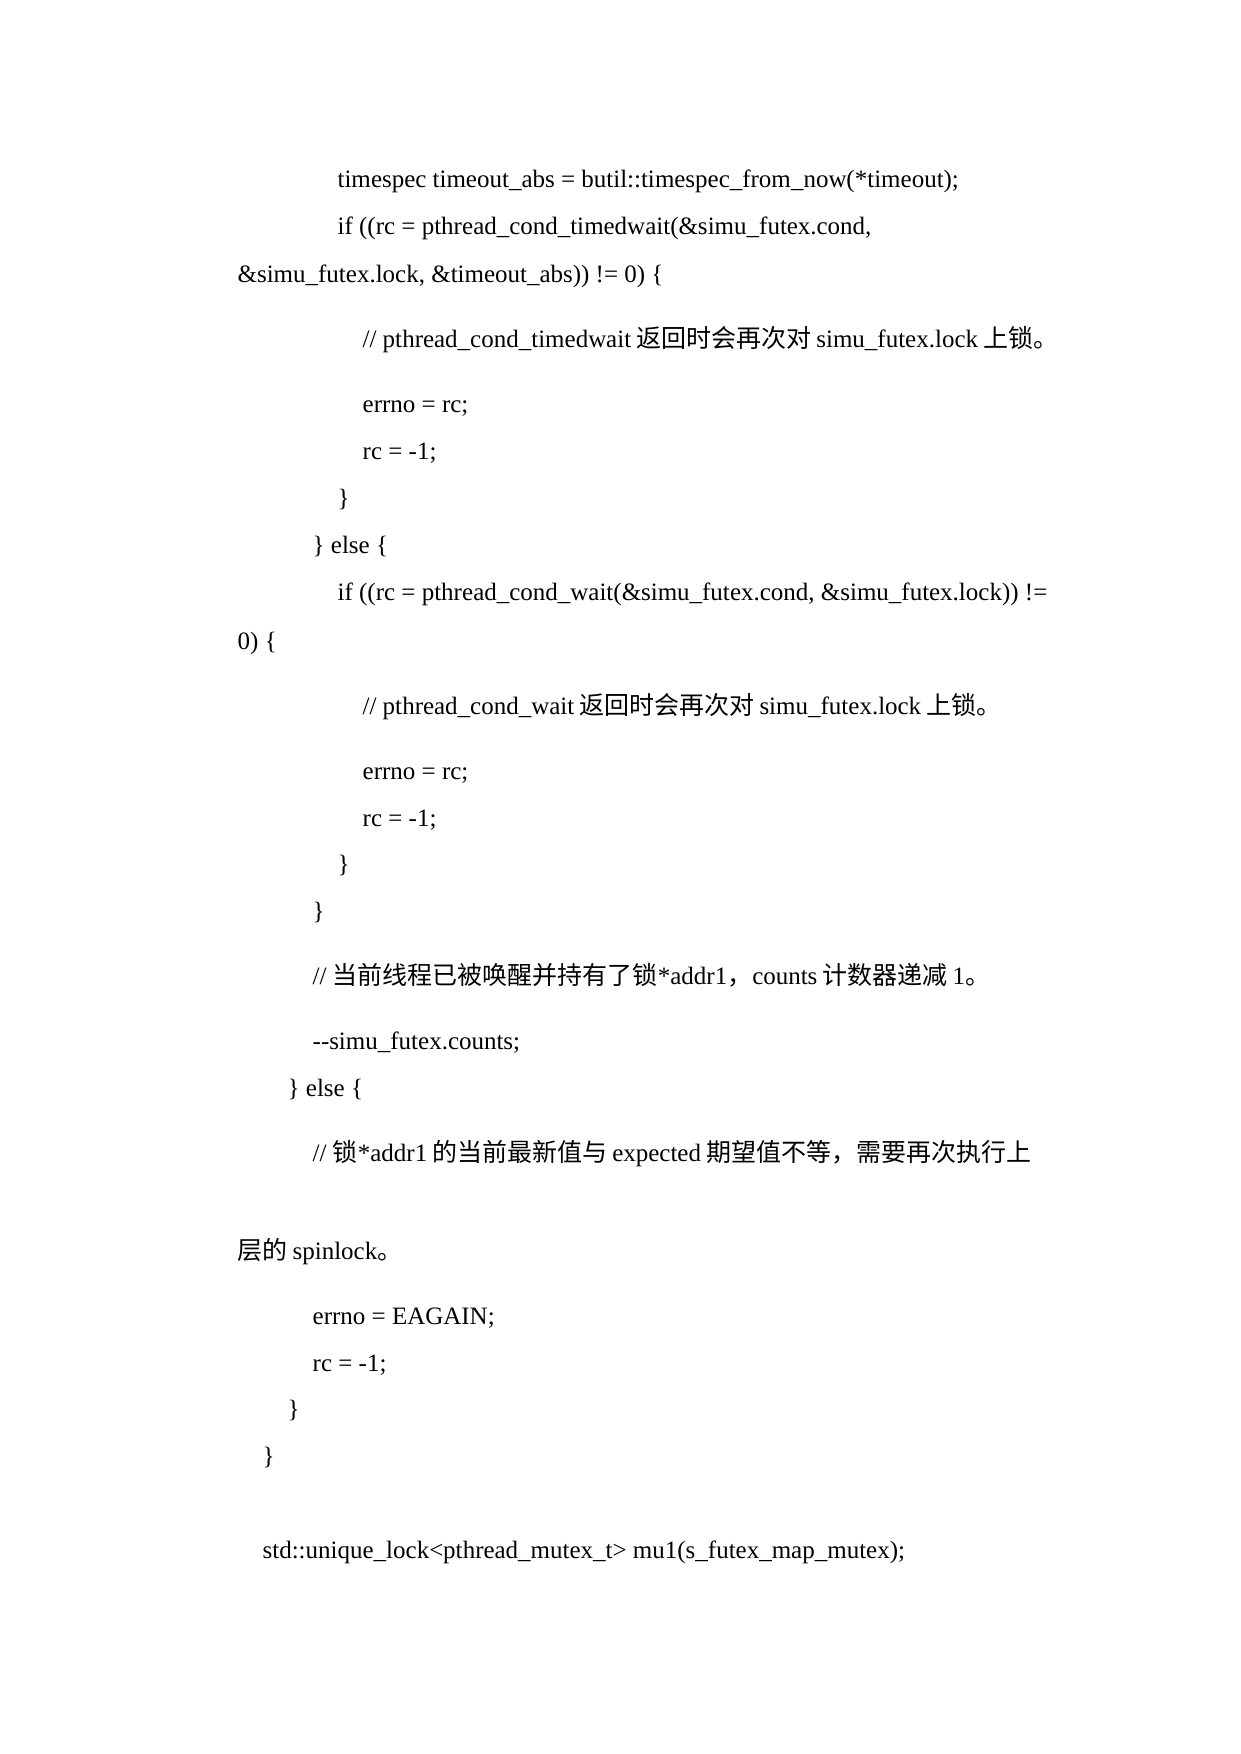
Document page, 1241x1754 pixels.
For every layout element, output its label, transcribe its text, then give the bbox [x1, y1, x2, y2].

text } [237, 848, 1053, 880]
text errno = rc; [237, 754, 1053, 786]
text if ((rc = pthread_cond_wait(&simu_futex.cond, &simu_futex.lock)) != 0) { [237, 575, 1053, 656]
text // pthread_cond_timedwait返回时会再次对simu_futex.lock上锁。 [237, 304, 1053, 369]
text errno = rc; [237, 388, 1053, 420]
text // 锁*addr1的当前最新值与expected期望值不等，需要再次执行上层的spinlock。 [237, 1118, 1053, 1281]
text if ((rc = pthread_cond_timedwait(&simu_futex.cond, &simu_futex.lock, &timeout_abs)) != 0) { [237, 209, 1053, 290]
text } else { [237, 528, 1053, 561]
text rc = -1; [237, 1346, 1053, 1378]
text std::unique_lock<pthread_mutex_t> mu1(s_futex_map_mutex); [237, 1533, 1053, 1566]
text rc = -1; [237, 801, 1053, 833]
text } else { [237, 1071, 1053, 1104]
text } [237, 1393, 1053, 1425]
text } [237, 1439, 1053, 1472]
text --simu_futex.counts; [237, 1024, 1053, 1057]
text // 当前线程已被唤醒并持有了锁*addr1，counts计数器递减1。 [237, 941, 1053, 1006]
text // pthread_cond_wait返回时会再次对simu_futex.lock上锁。 [237, 671, 1053, 736]
text errno = EAGAIN; [237, 1299, 1053, 1331]
text } [237, 894, 1053, 927]
text timespec timeout_abs = butil::timespec_from_now(*timeout); [237, 162, 1053, 194]
text rc = -1; [237, 434, 1053, 467]
text } [237, 481, 1053, 514]
